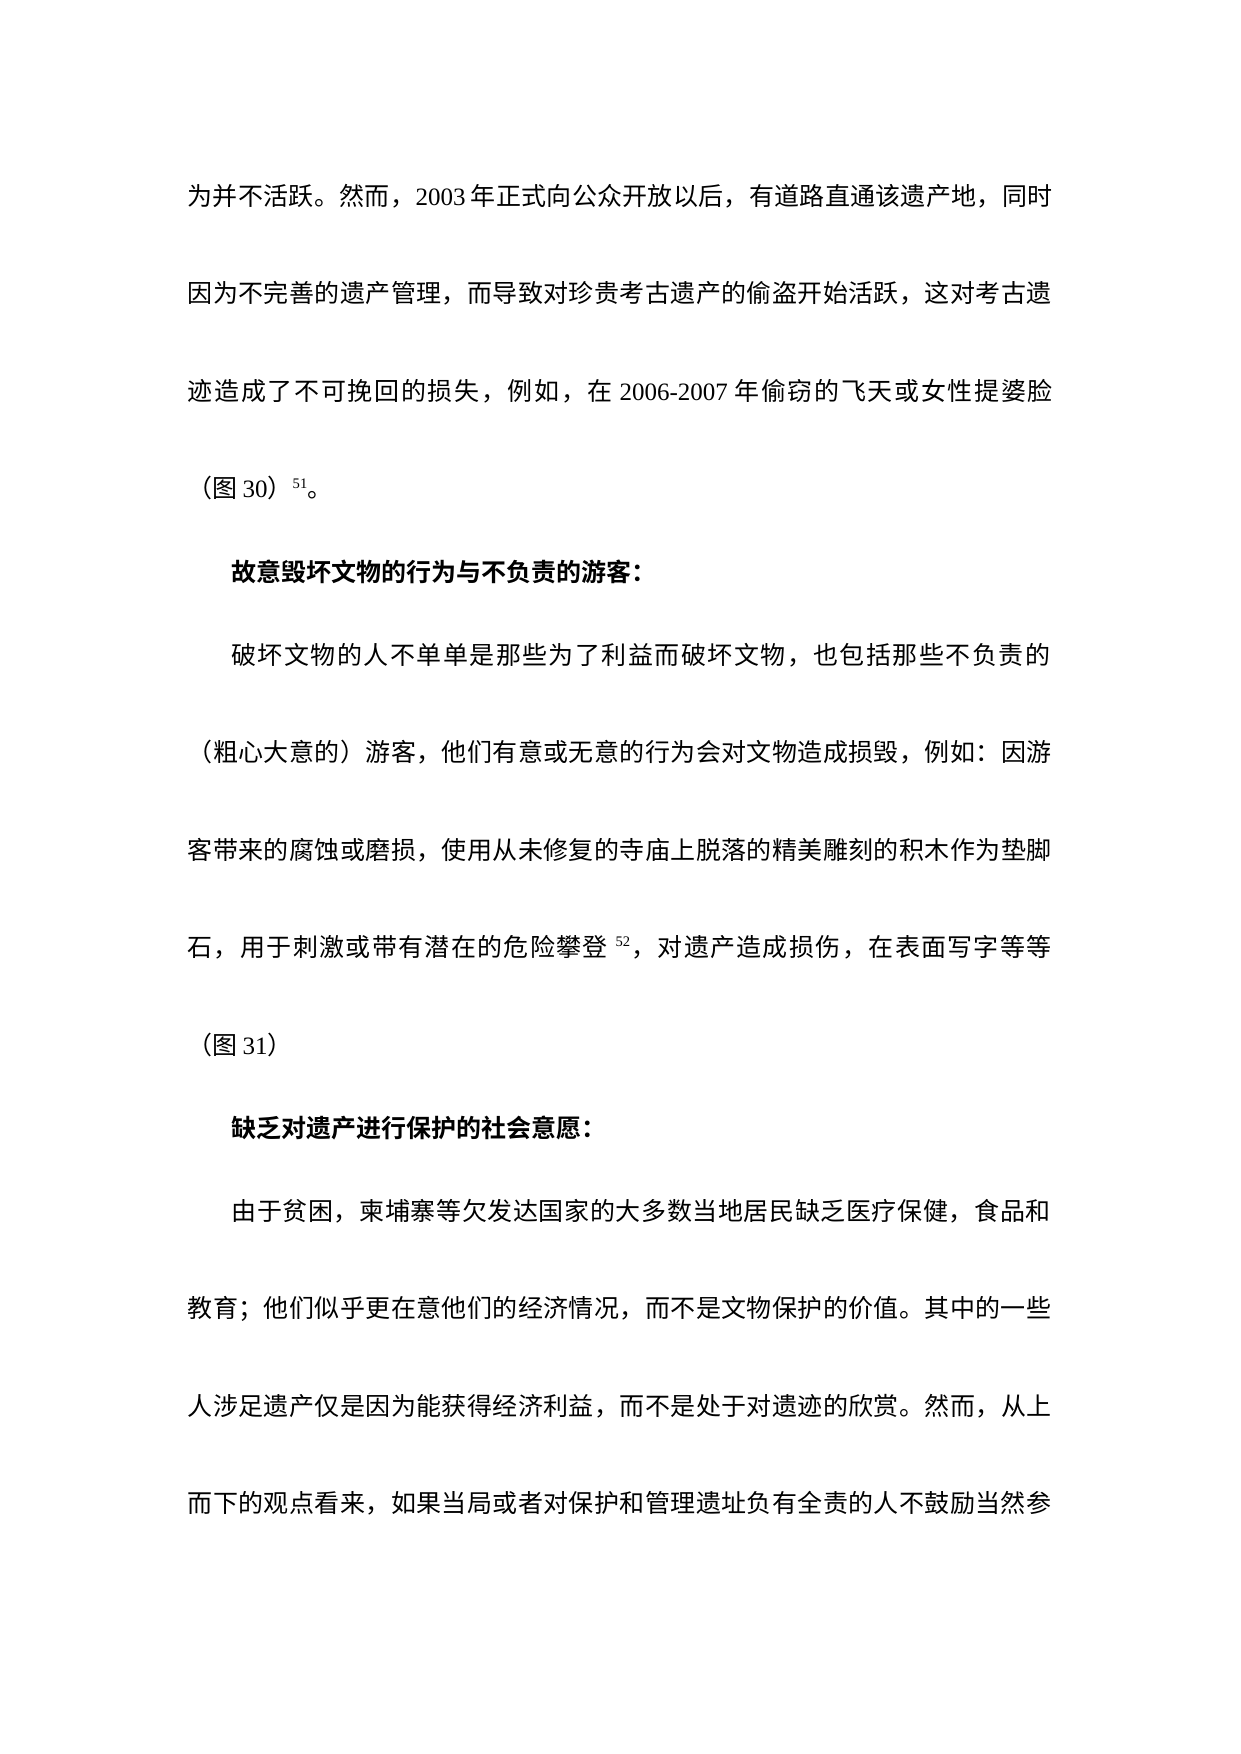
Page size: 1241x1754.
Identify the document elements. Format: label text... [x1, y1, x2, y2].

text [187, 162, 1053, 519]
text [187, 1177, 1053, 1534]
text 故意毁坏文物的行为与不负责的游客： [187, 538, 1053, 603]
text 缺乏对遗产进行保护的社会意愿： [187, 1094, 1053, 1159]
text 破坏文物的人不单单是那些为了利益而破坏文物，也包括那些不负责的（粗心大意的）游客，他们有意或无意的行为会对文物造成损毁，例如：因游客带来的腐蚀或磨损，使用从未修复的寺庙上脱落的精美雕刻的积木作为垫脚石，用于刺激或带有潜在的危险攀登52，对遗产造成损伤，在表面写字等等（图31） [187, 621, 1053, 1076]
